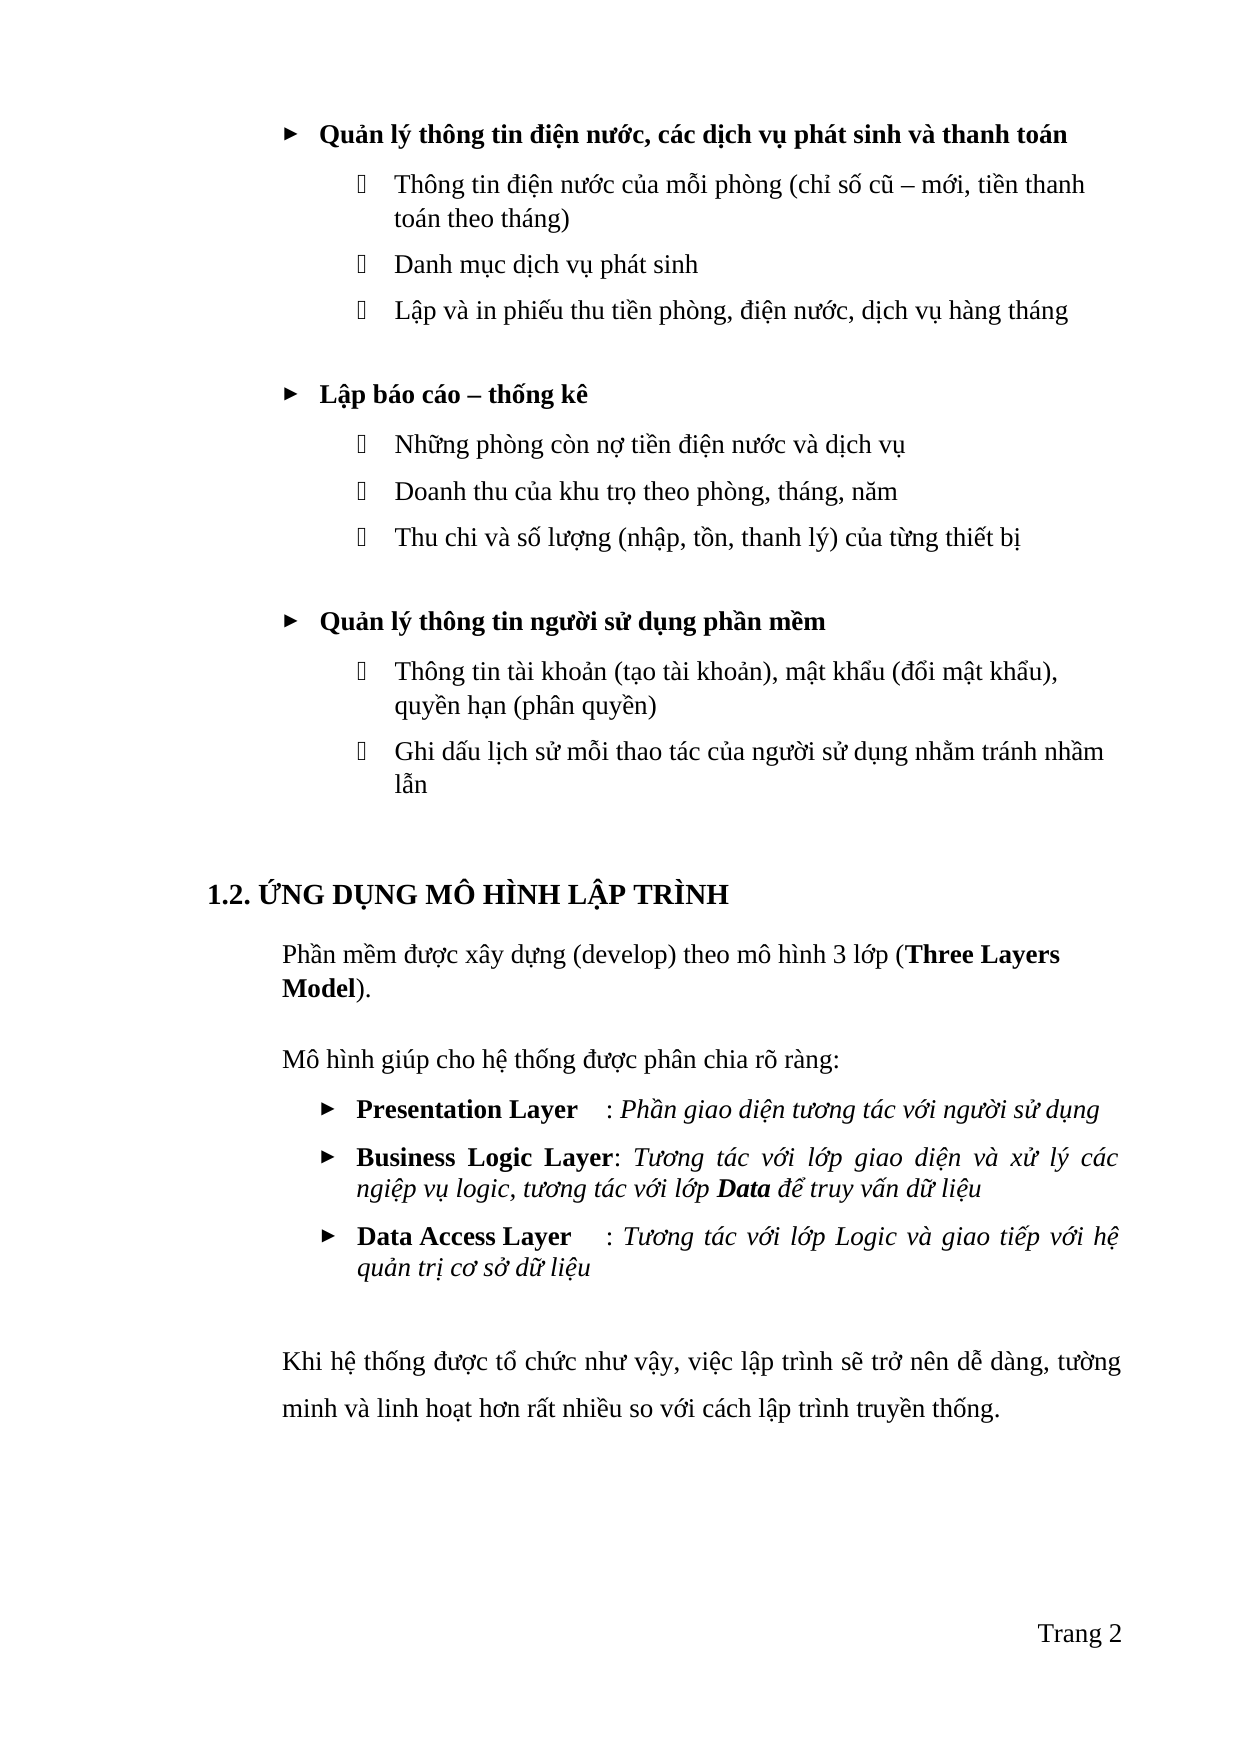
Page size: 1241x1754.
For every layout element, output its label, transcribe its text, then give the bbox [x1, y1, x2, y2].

list Lập và in phiếu thu tiền phòng, điện nước, dịch vụ hàng tháng [357, 294, 1122, 326]
list Data Access Layer : Tương tác với lớp Logic và giao tiếp với hệ quản trị cơ sở dữ liệu [319, 1220, 1122, 1282]
list Thông tin điện nước của mỗi phòng (chỉ số cũ – mới, tiền thanh toán theo tháng) [357, 168, 1122, 233]
list Quản lý thông tin người sử dụng phần mềm [282, 605, 1122, 636]
list Những phòng còn nợ tiền điện nước và dịch vụ [357, 429, 1122, 460]
list Thông tin tài khoản (tạo tài khoản), mật khẩu (đổi mật khẩu), quyền hạn (phân quyền) [357, 655, 1122, 720]
list Presentation Layer : Phần giao diện tương tác với người sử dụng [319, 1093, 1122, 1124]
list Quản lý thông tin điện nước, các dịch vụ phát sinh và thanh toán [282, 118, 1122, 149]
list Thu chi và số lượng (nhập, tồn, thanh lý) của từng thiết bị [357, 521, 1122, 552]
list Ghi dấu lịch sử mỗi thao tác của người sử dụng nhằm tránh nhầm lẫn [357, 735, 1122, 800]
list Doanh thu của khu trọ theo phòng, tháng, năm [357, 475, 1122, 506]
text Khi hệ thống được tổ chức như vậy, việc lập trình sẽ trở nên dễ dàng, tường minh và linh hoạt hơn rất nhiều so với cách lập trình truyền thống. [282, 1345, 1122, 1423]
text Mô hình giúp cho hệ thống được phân chia rõ ràng: [282, 1043, 1122, 1074]
text Phần mềm được xây dựng (develop) theo mô hình 3 lớp (Three Layers Model). [282, 938, 1122, 1003]
list Lập báo cáo – thống kê [282, 378, 1122, 409]
list Business Logic Layer: Tương tác với lớp giao diện và xử lý các ngiệp vụ logic, tương tác với lớp Data để truy vấn dữ liệu [319, 1141, 1122, 1203]
subtitle ỨNG DỤNG MÔ HÌNH LẬP TRÌNH [207, 877, 1122, 911]
list Danh mục dịch vụ phát sinh [357, 248, 1122, 279]
